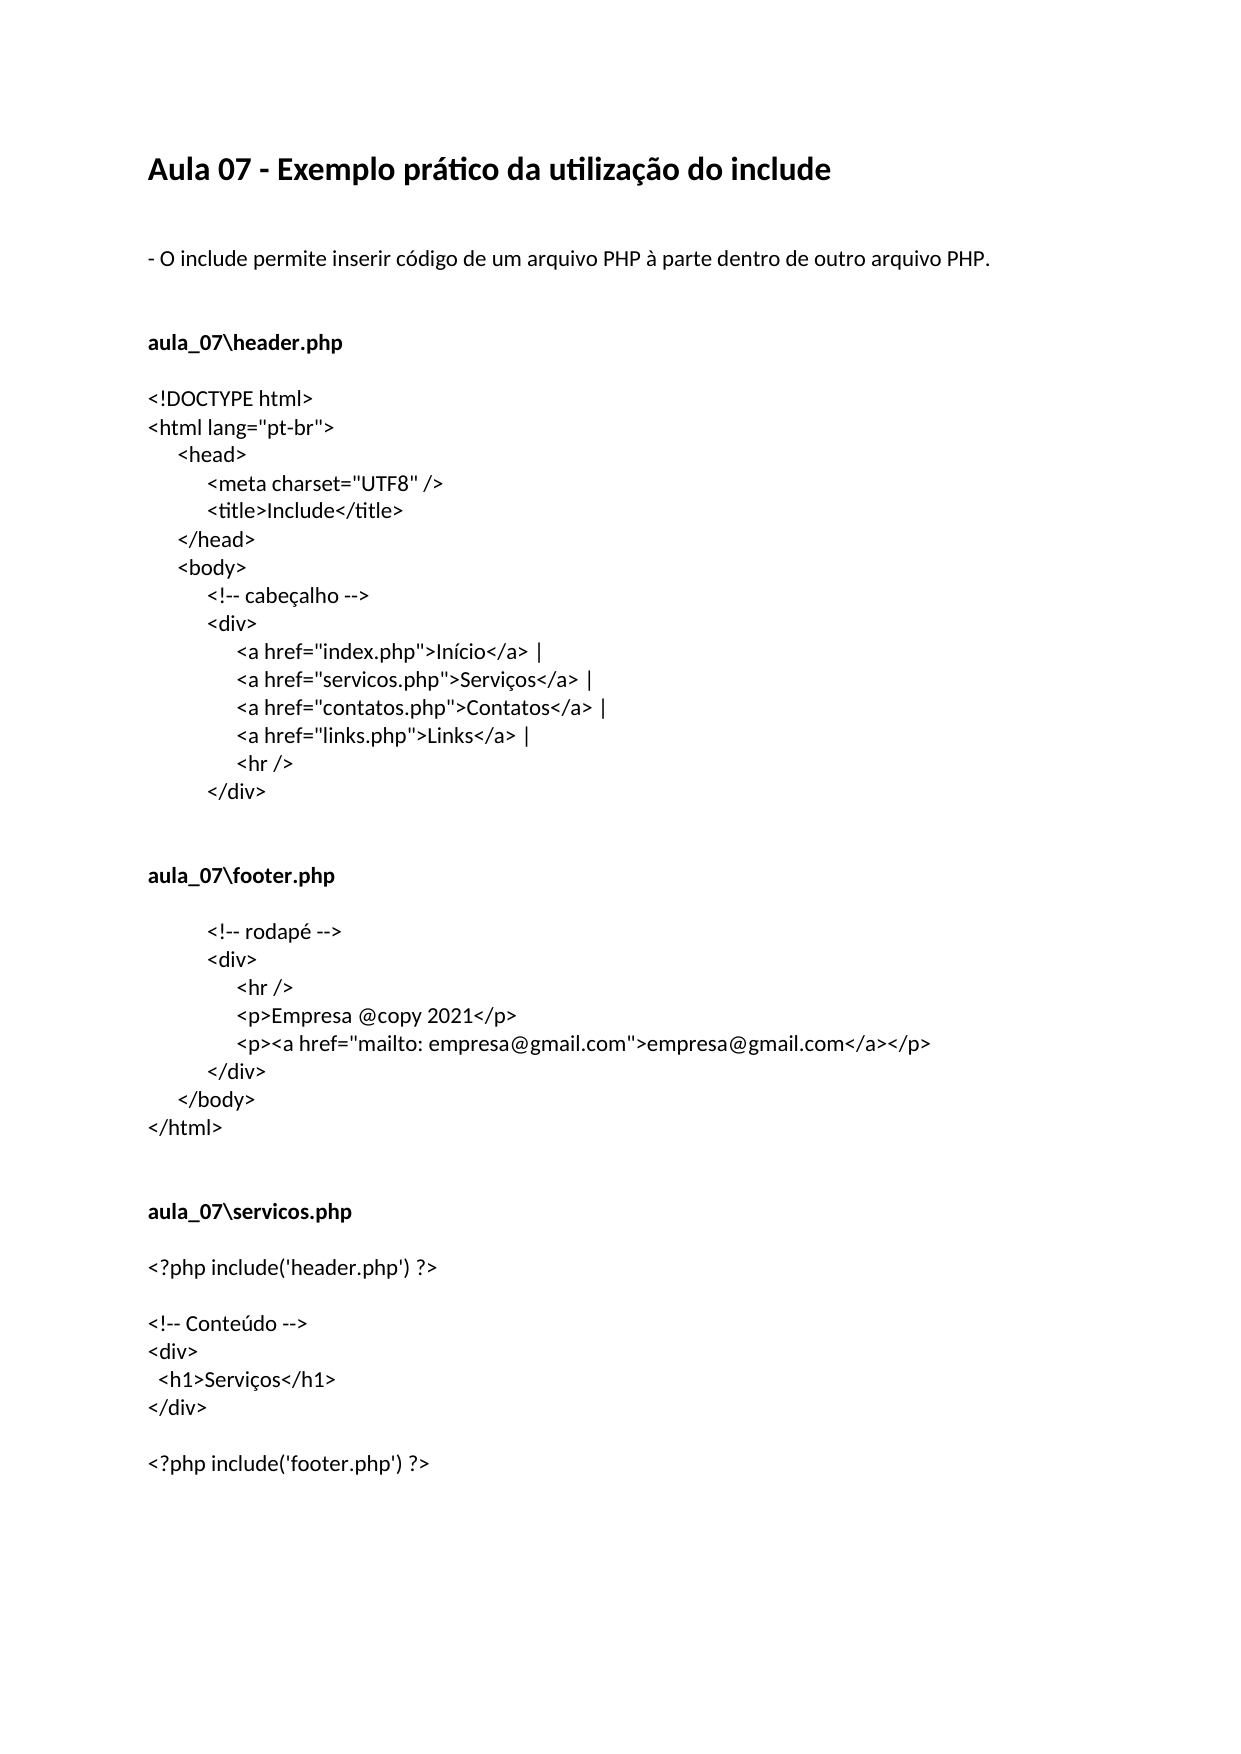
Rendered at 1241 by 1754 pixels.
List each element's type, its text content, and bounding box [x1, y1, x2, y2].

text <title>Include</title> [148, 497, 1092, 525]
text aula_07\header.php [148, 328, 1092, 357]
text <a href="links.php">Links</a> | [148, 721, 1092, 749]
text <p>Empresa @copy 2021</p> [148, 1001, 1092, 1029]
text <hr /> [148, 973, 1092, 1001]
text </html> [148, 1113, 1092, 1141]
subtitle Aula 07 - Exemplo prático da utilização do include [148, 148, 1092, 188]
text <a href="index.php">Início</a> | [148, 637, 1092, 665]
text - O include permite inserir código de um arquivo PHP à parte dentro de outro arquivo PHP. [148, 244, 1092, 272]
text <?php include('footer.php') ?> [148, 1449, 1092, 1477]
text <hr /> [148, 749, 1092, 777]
text <a href="servicos.php">Serviços</a> | [148, 665, 1092, 693]
text <?php include('header.php') ?> [148, 1253, 1092, 1281]
text <a href="contatos.php">Contatos</a> | [148, 693, 1092, 721]
text aula_07\servicos.php [148, 1197, 1092, 1225]
text </head> [148, 525, 1092, 553]
text </div> [148, 1393, 1092, 1421]
text <p><a href="mailto: empresa@gmail.com">empresa@gmail.com</a></p> [148, 1029, 1092, 1057]
text </div> [148, 777, 1092, 805]
text <div> [148, 945, 1092, 973]
text <!-- rodapé --> [148, 917, 1092, 945]
text </body> [148, 1085, 1092, 1113]
text <body> [148, 553, 1092, 581]
text <head> [148, 441, 1092, 469]
text <!-- cabeçalho --> [148, 581, 1092, 609]
text <!-- Conteúdo --> [148, 1309, 1092, 1337]
text <!DOCTYPE html> [148, 384, 1092, 413]
text aula_07\footer.php [148, 861, 1092, 889]
text <h1>Serviços</h1> [148, 1365, 1092, 1393]
text <meta charset="UTF8" /> [148, 469, 1092, 497]
text <div> [148, 1337, 1092, 1365]
text </div> [148, 1057, 1092, 1085]
text <html lang="pt-br"> [148, 413, 1092, 441]
text <div> [148, 609, 1092, 637]
